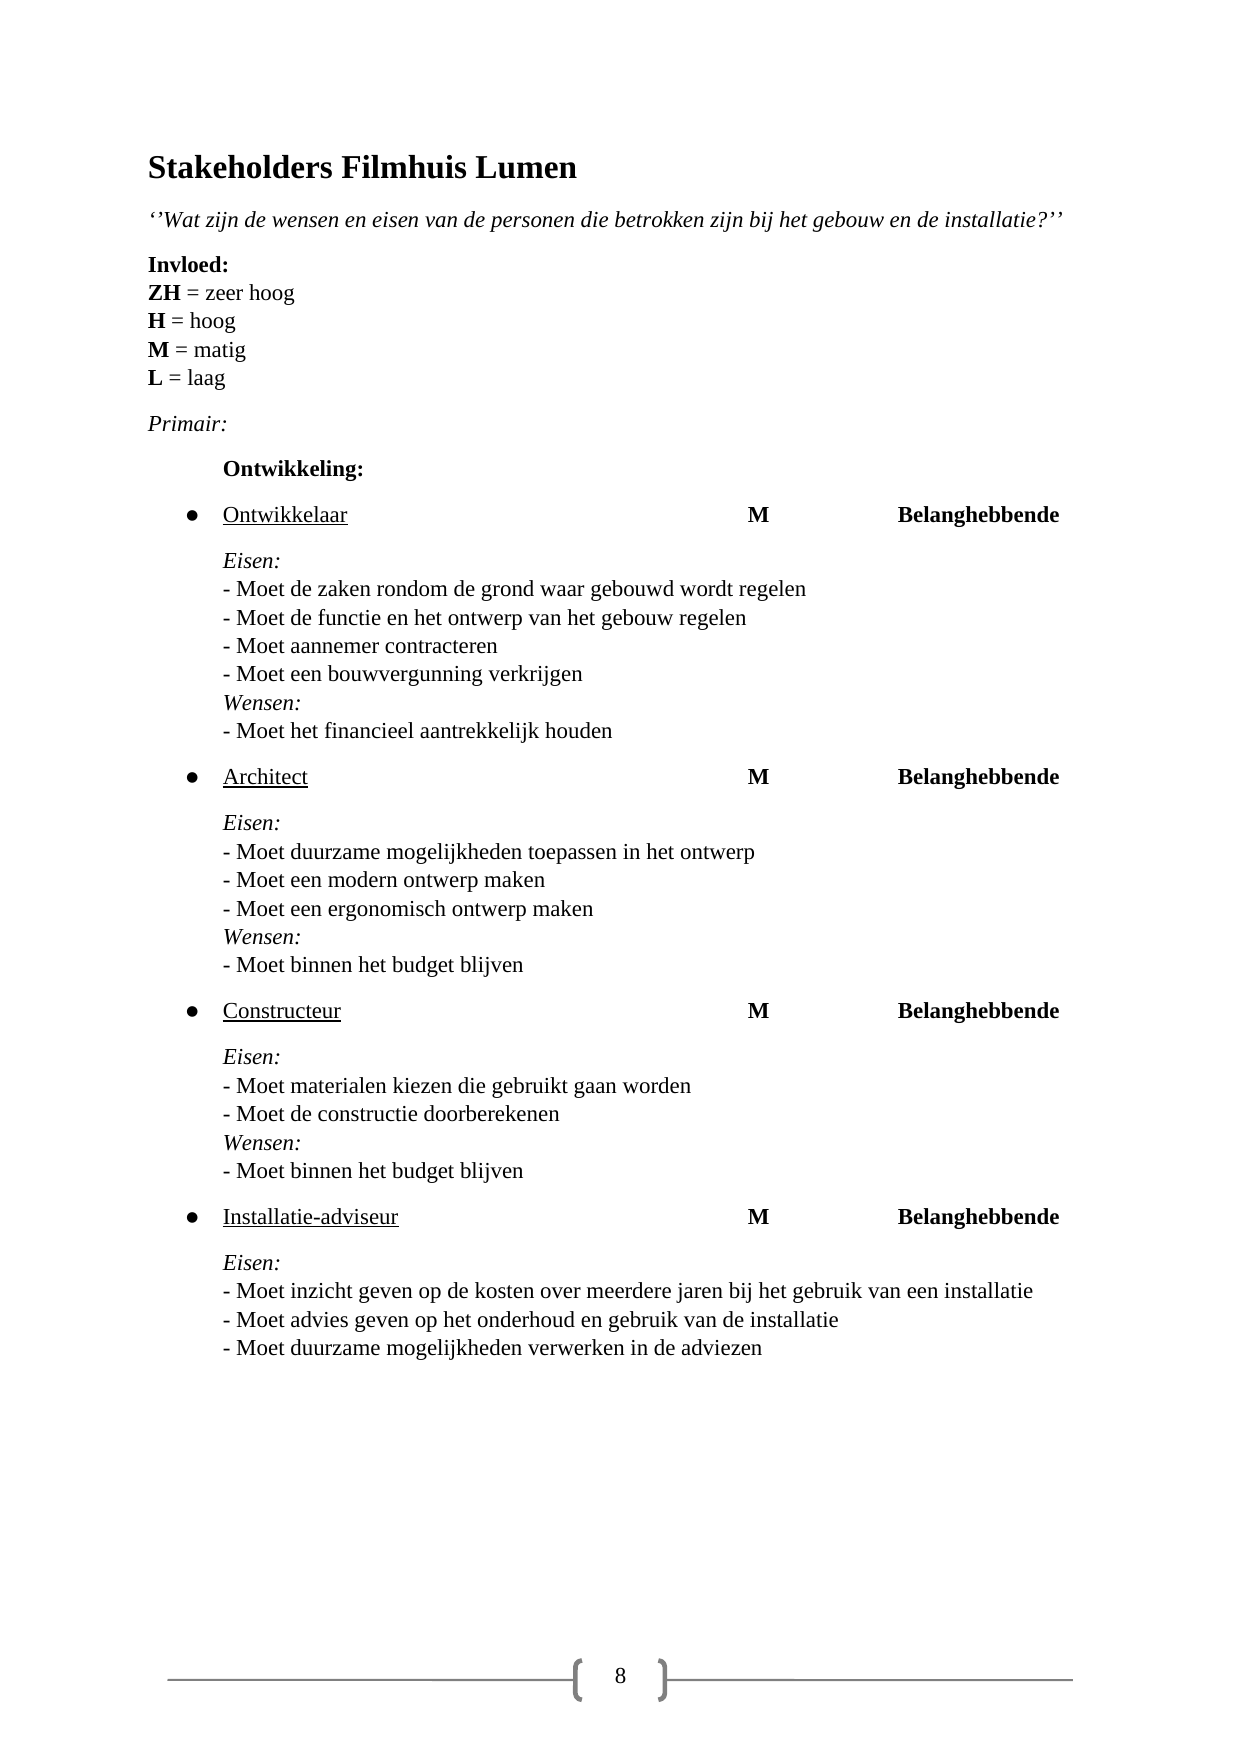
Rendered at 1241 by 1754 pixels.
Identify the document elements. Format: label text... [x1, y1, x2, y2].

list Constructeur M Belanghebbende [185, 997, 1093, 1024]
text Eisen: - Moet duurzame mogelijkheden toepassen in het ontwerp - Moet een modern ontwerp maken - Moet een ergonomisch ontwerp maken Wensen: - Moet binnen het budget blijven [223, 809, 1093, 978]
text Stakeholders Filmhuis Lumen [148, 148, 1093, 186]
text Eisen: - Moet inzicht geven op de kosten over meerdere jaren bij het gebruik van een installatie - Moet advies geven op het onderhoud en gebruik van de installatie - Moet duurzame mogelijkheden verwerken in de adviezen [223, 1249, 1093, 1361]
text Ontwikkeling: [148, 455, 1093, 481]
list Ontwikkelaar M Belanghebbende [185, 500, 1093, 528]
text Primair: [148, 409, 1093, 436]
text ‘’Wat zijn de wensen en eisen van de personen die betrokken zijn bij het gebouw en de installatie?’’ [148, 206, 1093, 232]
text Eisen: - Moet materialen kiezen die gebruikt gaan worden - Moet de constructie doorberekenen Wensen: - Moet binnen het budget blijven [223, 1043, 1093, 1183]
list Architect M Belanghebbende [185, 762, 1093, 790]
list Installatie-adviseur M Belanghebbende [185, 1202, 1093, 1230]
text Eisen: - Moet de zaken rondom de grond waar gebouwd wordt regelen - Moet de functie en het ontwerp van het gebouw regelen - Moet aannemer contracteren - Moet een bouwvergunning verkrijgen Wensen: - Moet het financieel aantrekkelijk houden [223, 547, 1093, 744]
text Invloed: ZH = zeer hoog H = hoog M = matig L = laag [148, 251, 1093, 391]
